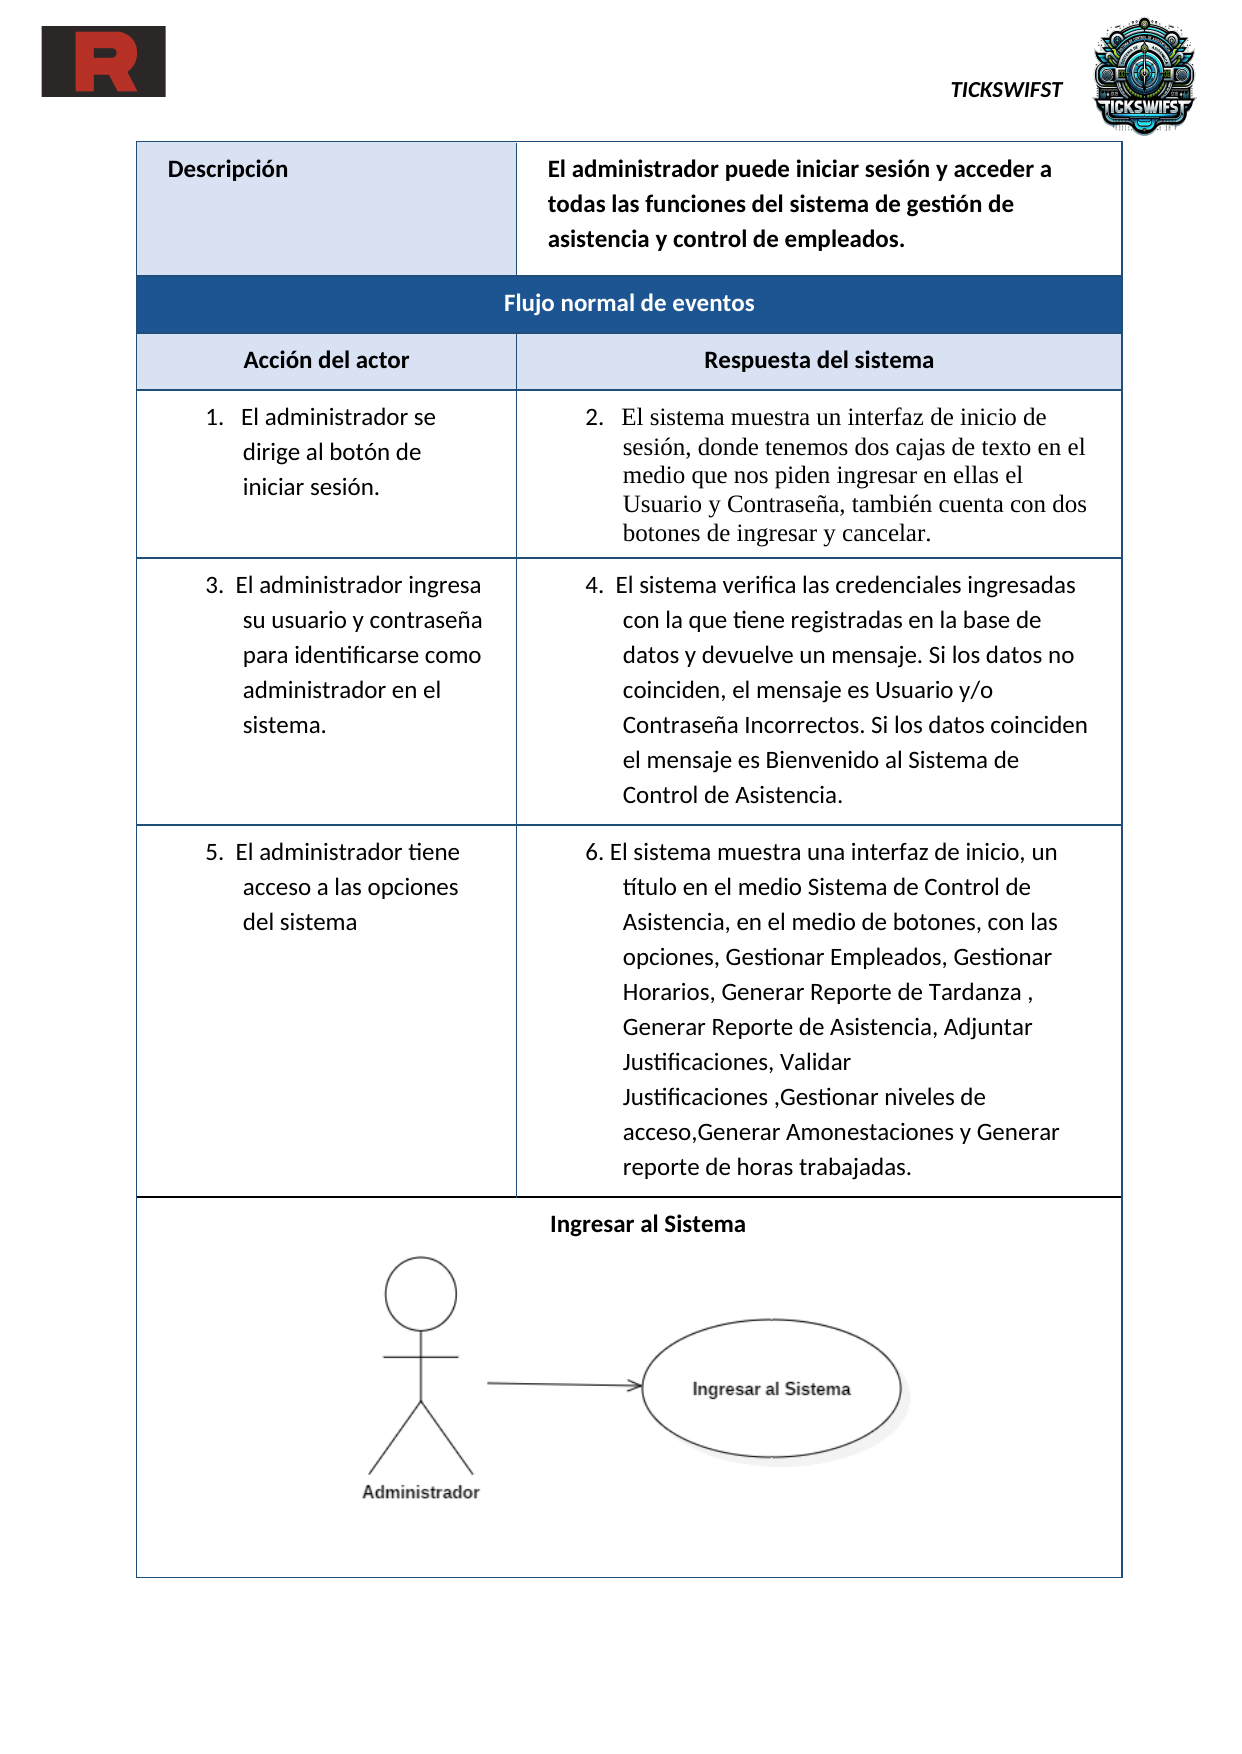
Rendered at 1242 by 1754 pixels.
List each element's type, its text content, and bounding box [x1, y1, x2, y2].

picture [41, 26, 166, 97]
table_cell 5. El administrador tiene acceso a las opciones del sistema [137, 826, 516, 1196]
table_cell Descripción [137, 142, 516, 275]
table_cell 4. El sistema verifica las credenciales ingresadas con la que tiene registradas en la base de datos y devuelve un mensaje. Si los datos no coinciden, el mensaje es Usuario y/o Contraseña Incorrectos. Si los datos coinciden el mensaje es Bienvenido al Sistema de Control de Asistencia. [517, 559, 1121, 824]
table_cell 1. El administrador se dirige al botón de iniciar sesión. [137, 391, 516, 557]
table_cell Ingresar al Sistema [137, 1198, 1121, 1576]
table_cell 3. El administrador ingresa su usuario y contraseña para identificarse como administrador en el sistema. [137, 559, 516, 824]
table_cell 2. El sistema muestra un interfaz de inicio de sesión, donde tenemos dos cajas de texto en el medio que nos piden ingresar en ellas el Usuario y Contraseña, también cuenta con dos botones de ingresar y cancelar. [517, 391, 1121, 557]
table_cell Flujo normal de eventos [137, 277, 1121, 332]
table_cell El administrador puede iniciar sesión y acceder a todas las funciones del sistema de gestión de asistencia y control de empleados. [517, 142, 1121, 275]
picture [343, 1243, 953, 1562]
table_cell Respuesta del sistema [517, 334, 1121, 389]
table_cell Acción del actor [137, 334, 516, 389]
table_cell 6. El sistema muestra una interfaz de inicio, un título en el medio Sistema de Control de Asistencia, en el medio de botones, con las opciones, Gestionar Empleados, Gestionar Horarios, Generar Reporte de Tardanza , Generar Reporte de Asistencia, Adjuntar Justificaciones, Validar Justificaciones ,Gestionar niveles de acceso,Generar Amonestaciones y Generar reporte de horas trabajadas. [517, 826, 1121, 1196]
picture [1086, 13, 1199, 139]
